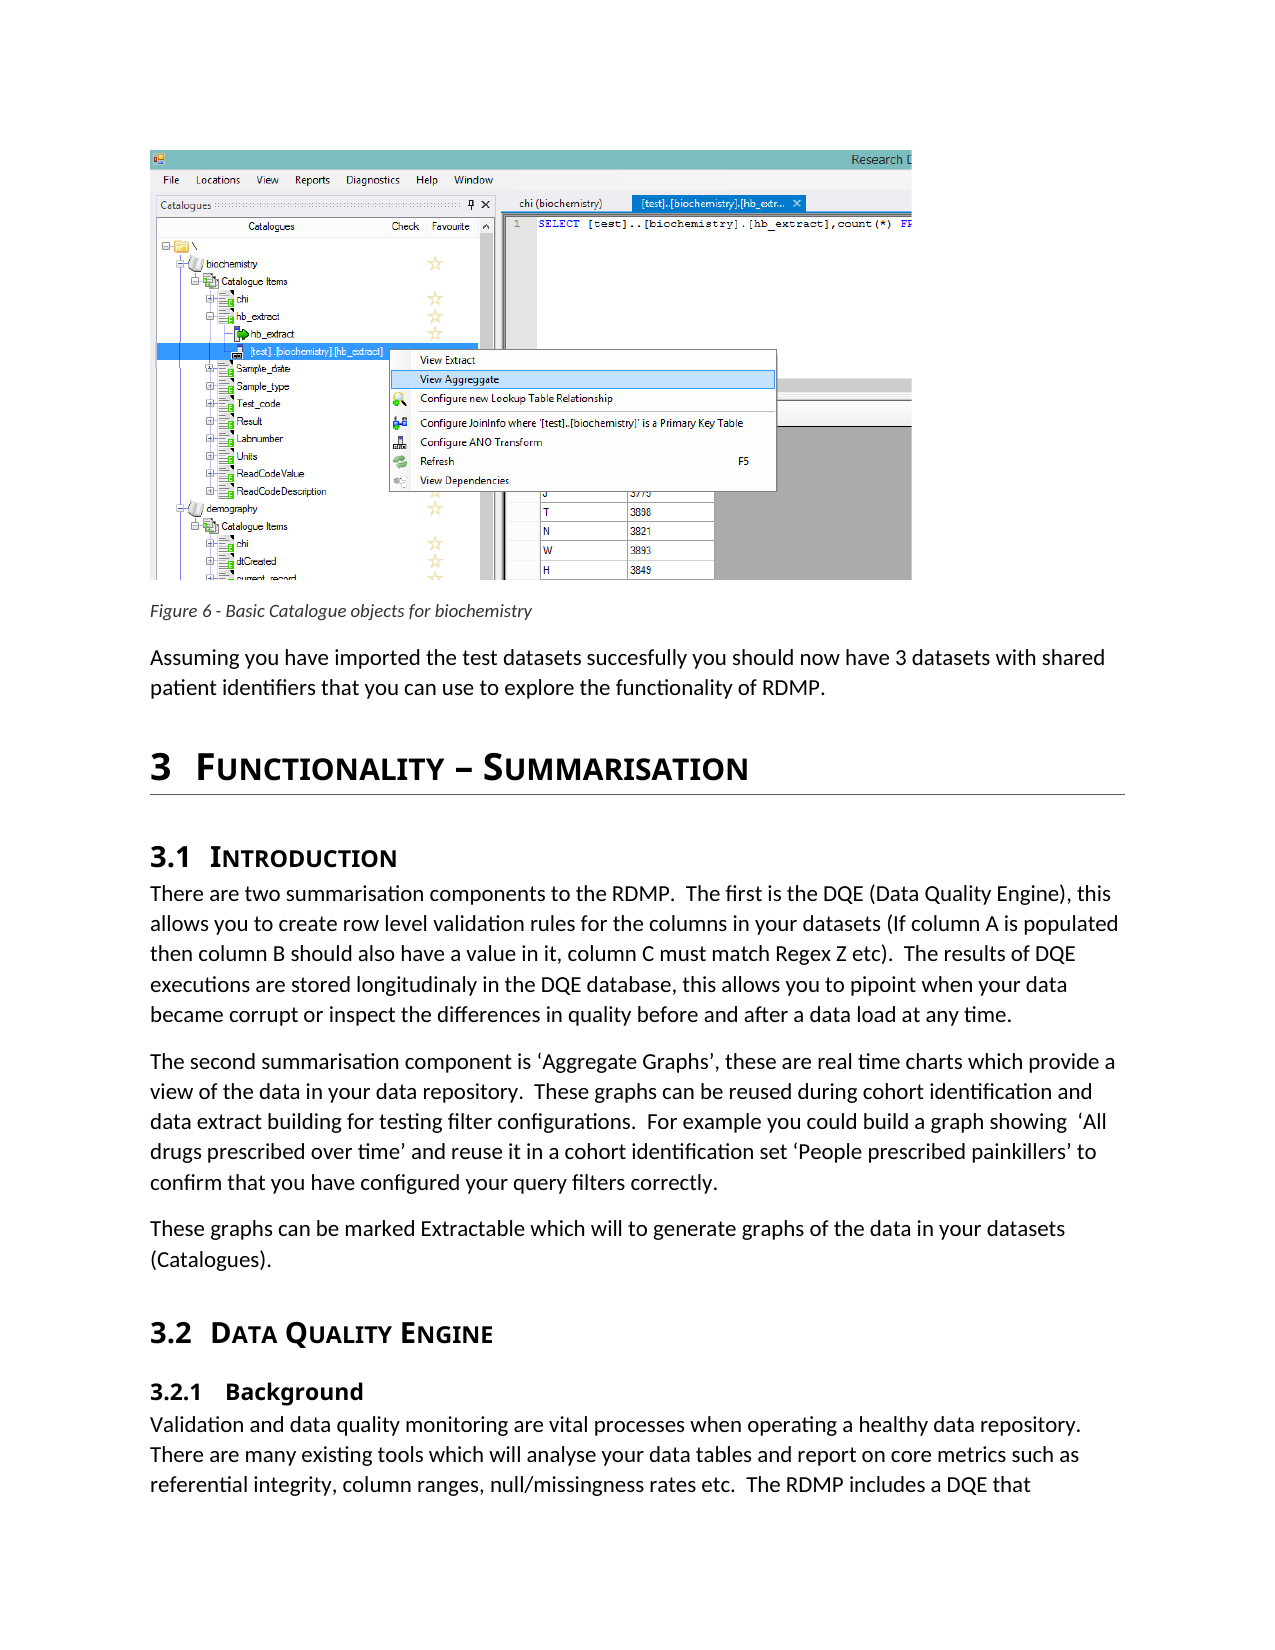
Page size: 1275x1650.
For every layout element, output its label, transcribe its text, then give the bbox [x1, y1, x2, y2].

text The second summarisation component is ‘Aggregate Graphs’, these are real time charts which provide a view of the data in your data repository. These graphs can be reused during cohort identification and data extract building for testing filter configurations. For example you could build a graph showing ‘All drugs prescribed over time’ and reuse it in a cohort identification set ‘People prescribed painkillers’ to confirm that you have configured your query filters correctly. [150, 1047, 1125, 1196]
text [150, 1410, 1125, 1498]
subtitle Data Quality Engine [150, 1312, 1125, 1352]
picture [150, 150, 912, 580]
subtitle Functionality – Summarisation [150, 741, 1125, 794]
text There are two summarisation components to the RDMP. The first is the DQE (Data Quality Engine), this allows you to create row level validation rules for the columns in your datasets (If column A is populated then column B should also have a value in it, column C must match Regex Z etc). The results of DQE executions are stored longitudinaly in the DQE database, this allows you to pipoint when your data became corrupt or inspect the differences in quality before and after a data load at any time. [150, 879, 1125, 1028]
subtitle Introduction [150, 836, 1125, 876]
subtitle Background [150, 1376, 1125, 1407]
text Figure 6 - Basic Catalogue objects for biochemistry [150, 599, 1125, 622]
text These graphs can be marked Extractable which will to generate graphs of the data in your datasets (Catalogues). [150, 1214, 1125, 1273]
text Assuming you have imported the test datasets succesfully you should now have 3 datasets with shared patient identifiers that you can use to explore the functionality of RDMP. [150, 643, 1125, 701]
